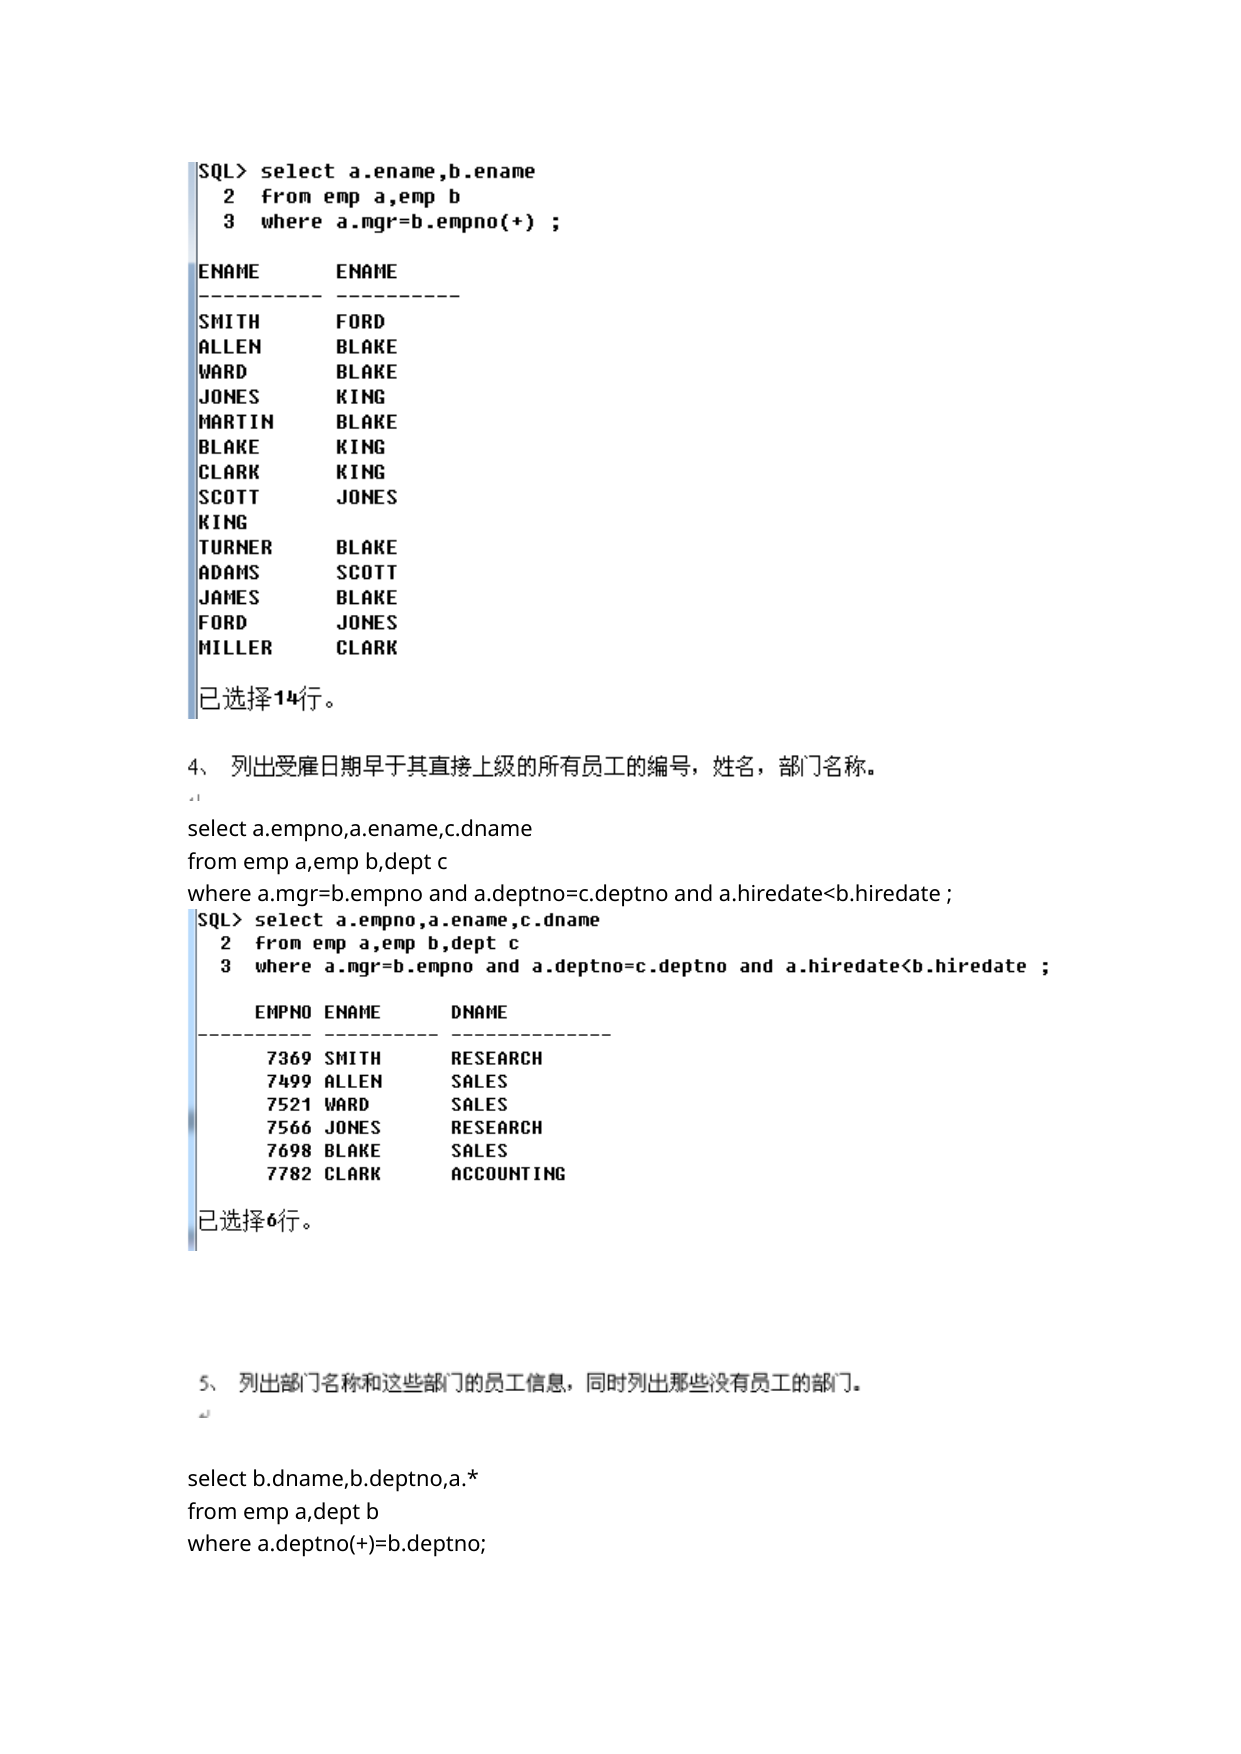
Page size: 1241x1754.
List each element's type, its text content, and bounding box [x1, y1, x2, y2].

list from emp a,emp b,dept c [187, 844, 1053, 877]
picture [187, 1364, 868, 1418]
list select a.empno,a.ename,c.dname [187, 812, 1053, 844]
picture [187, 747, 886, 801]
list where a.mgr=b.empno and a.deptno=c.deptno and a.hiredate<b.hiredate ; [187, 877, 1053, 909]
list from emp a,dept b [187, 1494, 1053, 1527]
picture [187, 909, 1052, 1251]
list select b.dname,b.deptno,a.* [187, 1462, 1053, 1494]
picture [187, 162, 563, 719]
list where a.deptno(+)=b.deptno; [187, 1527, 1053, 1559]
